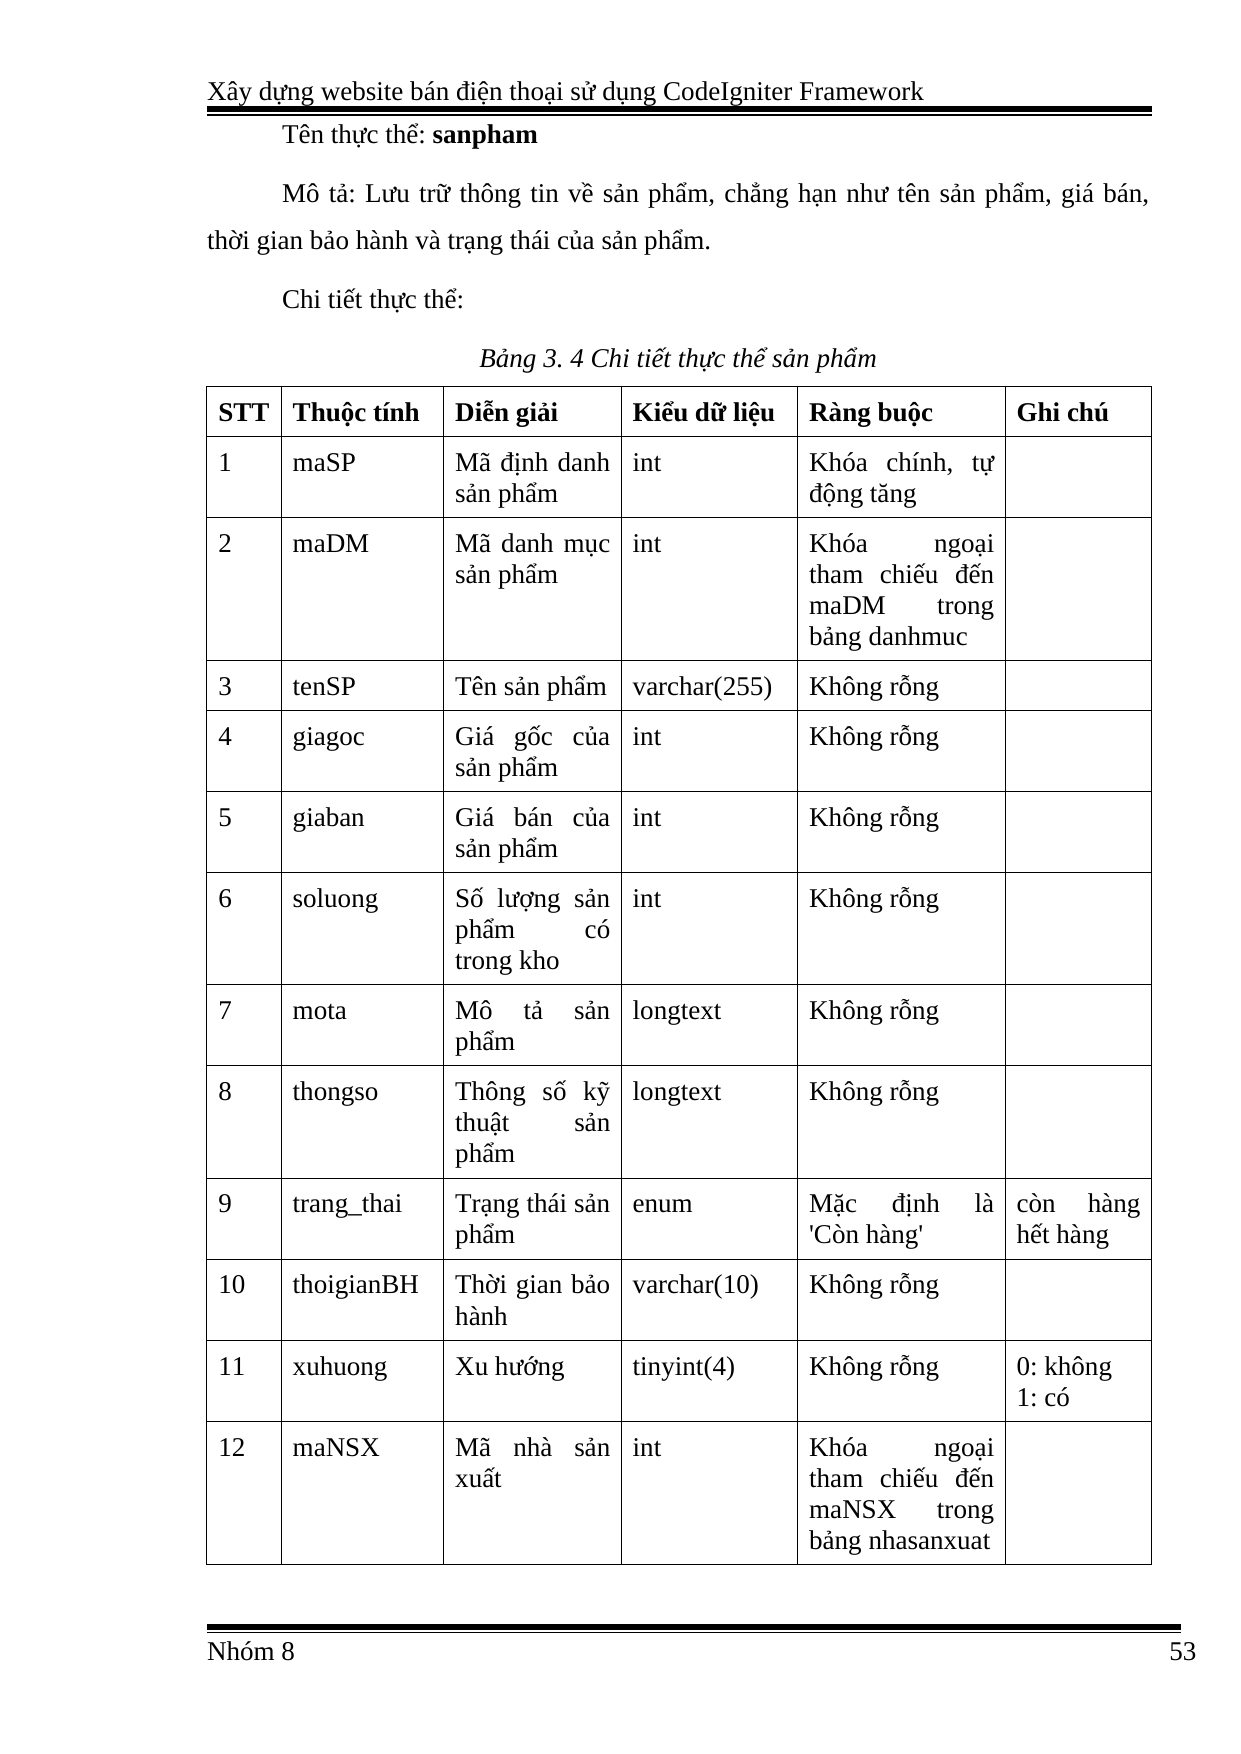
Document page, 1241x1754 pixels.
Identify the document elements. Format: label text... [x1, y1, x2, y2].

table_cell int [622, 873, 797, 984]
table_cell tenSP [282, 661, 443, 710]
table_cell varchar(255) [622, 661, 797, 710]
table_cell xuhuong [282, 1341, 443, 1421]
table_cell longtext [622, 985, 797, 1065]
table_cell Không rỗng [798, 792, 1005, 872]
table_cell longtext [622, 1066, 797, 1178]
table_cell maNSX [282, 1422, 443, 1564]
table_cell Không rỗng [798, 711, 1005, 791]
table_cell Không rỗng [798, 1260, 1005, 1340]
table_cell varchar(10) [622, 1260, 797, 1340]
table_cell Tên sản phẩm [444, 661, 621, 710]
table_cell Mã danh mục sản phẩm [444, 518, 621, 660]
table_cell 12 [207, 1422, 281, 1564]
table_cell Mặc định là 'Còn hàng' [798, 1179, 1005, 1259]
table_cell [1006, 1422, 1151, 1564]
table_cell tinyint(4) [622, 1341, 797, 1421]
table_cell maSP [282, 437, 443, 517]
table_cell 8 [207, 1066, 281, 1178]
table_cell Mô tả sản phẩm [444, 985, 621, 1065]
table_cell Giá bán của sản phẩm [444, 792, 621, 872]
table_cell maDM [282, 518, 443, 660]
table_cell [1006, 518, 1151, 660]
table_cell [1006, 1260, 1151, 1340]
table_cell [1006, 985, 1151, 1065]
table_cell [1006, 792, 1151, 872]
table_cell Khóa ngoại tham chiếu đến maNSX trong bảng nhasanxuat [798, 1422, 1005, 1564]
table_header Ghi chú [1006, 387, 1151, 436]
table_cell Không rỗng [798, 661, 1005, 710]
table_cell Khóa chính, tự động tăng [798, 437, 1005, 517]
table_cell [1006, 711, 1151, 791]
table_cell [1006, 661, 1151, 710]
table_cell 11 [207, 1341, 281, 1421]
text Tên thực thể: sanpham [207, 118, 1152, 149]
table_cell giaban [282, 792, 443, 872]
table_cell Khóa ngoại tham chiếu đến maDM trong bảng danhmuc [798, 518, 1005, 660]
table_cell int [622, 437, 797, 517]
table_cell 9 [207, 1179, 281, 1259]
table_cell Mã nhà sản xuất [444, 1422, 621, 1564]
table_cell 3 [207, 661, 281, 710]
table_cell giagoc [282, 711, 443, 791]
table_cell 4 [207, 711, 281, 791]
table_cell int [622, 711, 797, 791]
table_cell [1006, 437, 1151, 517]
table_cell [1006, 1066, 1151, 1178]
table_cell 2 [207, 518, 281, 660]
table_cell trang_thai [282, 1179, 443, 1259]
table_cell Số lượng sản phẩm có trong kho [444, 873, 621, 984]
table_cell Thông số kỹ thuật sản phẩm [444, 1066, 621, 1178]
table_header Ràng buộc [798, 387, 1005, 436]
table_cell 10 [207, 1260, 281, 1340]
table_cell enum [622, 1179, 797, 1259]
table_cell 7 [207, 985, 281, 1065]
table_header STT [207, 387, 281, 436]
text Mô tả: Lưu trữ thông tin về sản phẩm, chẳng hạn như tên sản phẩm, giá bán, thời gian bảo hành và trạng thái của sản phẩm. [207, 177, 1152, 255]
table_cell 6 [207, 873, 281, 984]
table_header Thuộc tính [282, 387, 443, 436]
table_cell soluong [282, 873, 443, 984]
table_cell Trạng thái sản phẩm [444, 1179, 621, 1259]
table_cell Thời gian bảo hành [444, 1260, 621, 1340]
table_cell 1 [207, 437, 281, 517]
table_cell Giá gốc của sản phẩm [444, 711, 621, 791]
table_cell còn hàng hết hàng [1006, 1179, 1151, 1259]
table_cell thongso [282, 1066, 443, 1178]
table_cell Xu hướng [444, 1341, 621, 1421]
text Chi tiết thực thể: [207, 283, 1152, 314]
table_cell [1006, 873, 1151, 984]
table_cell Không rỗng [798, 1341, 1005, 1421]
table_cell mota [282, 985, 443, 1065]
table_cell int [622, 518, 797, 660]
table_cell Không rỗng [798, 1066, 1005, 1178]
table_cell Không rỗng [798, 985, 1005, 1065]
table_cell 5 [207, 792, 281, 872]
table_header Kiểu dữ liệu [622, 387, 797, 436]
table_cell Mã định danh sản phẩm [444, 437, 621, 517]
table_cell int [622, 1422, 797, 1564]
table_header Diễn giải [444, 387, 621, 436]
table_cell 0: không 1: có [1006, 1341, 1151, 1421]
table_cell thoigianBH [282, 1260, 443, 1340]
table_cell int [622, 792, 797, 872]
table_cell Không rỗng [798, 873, 1005, 984]
